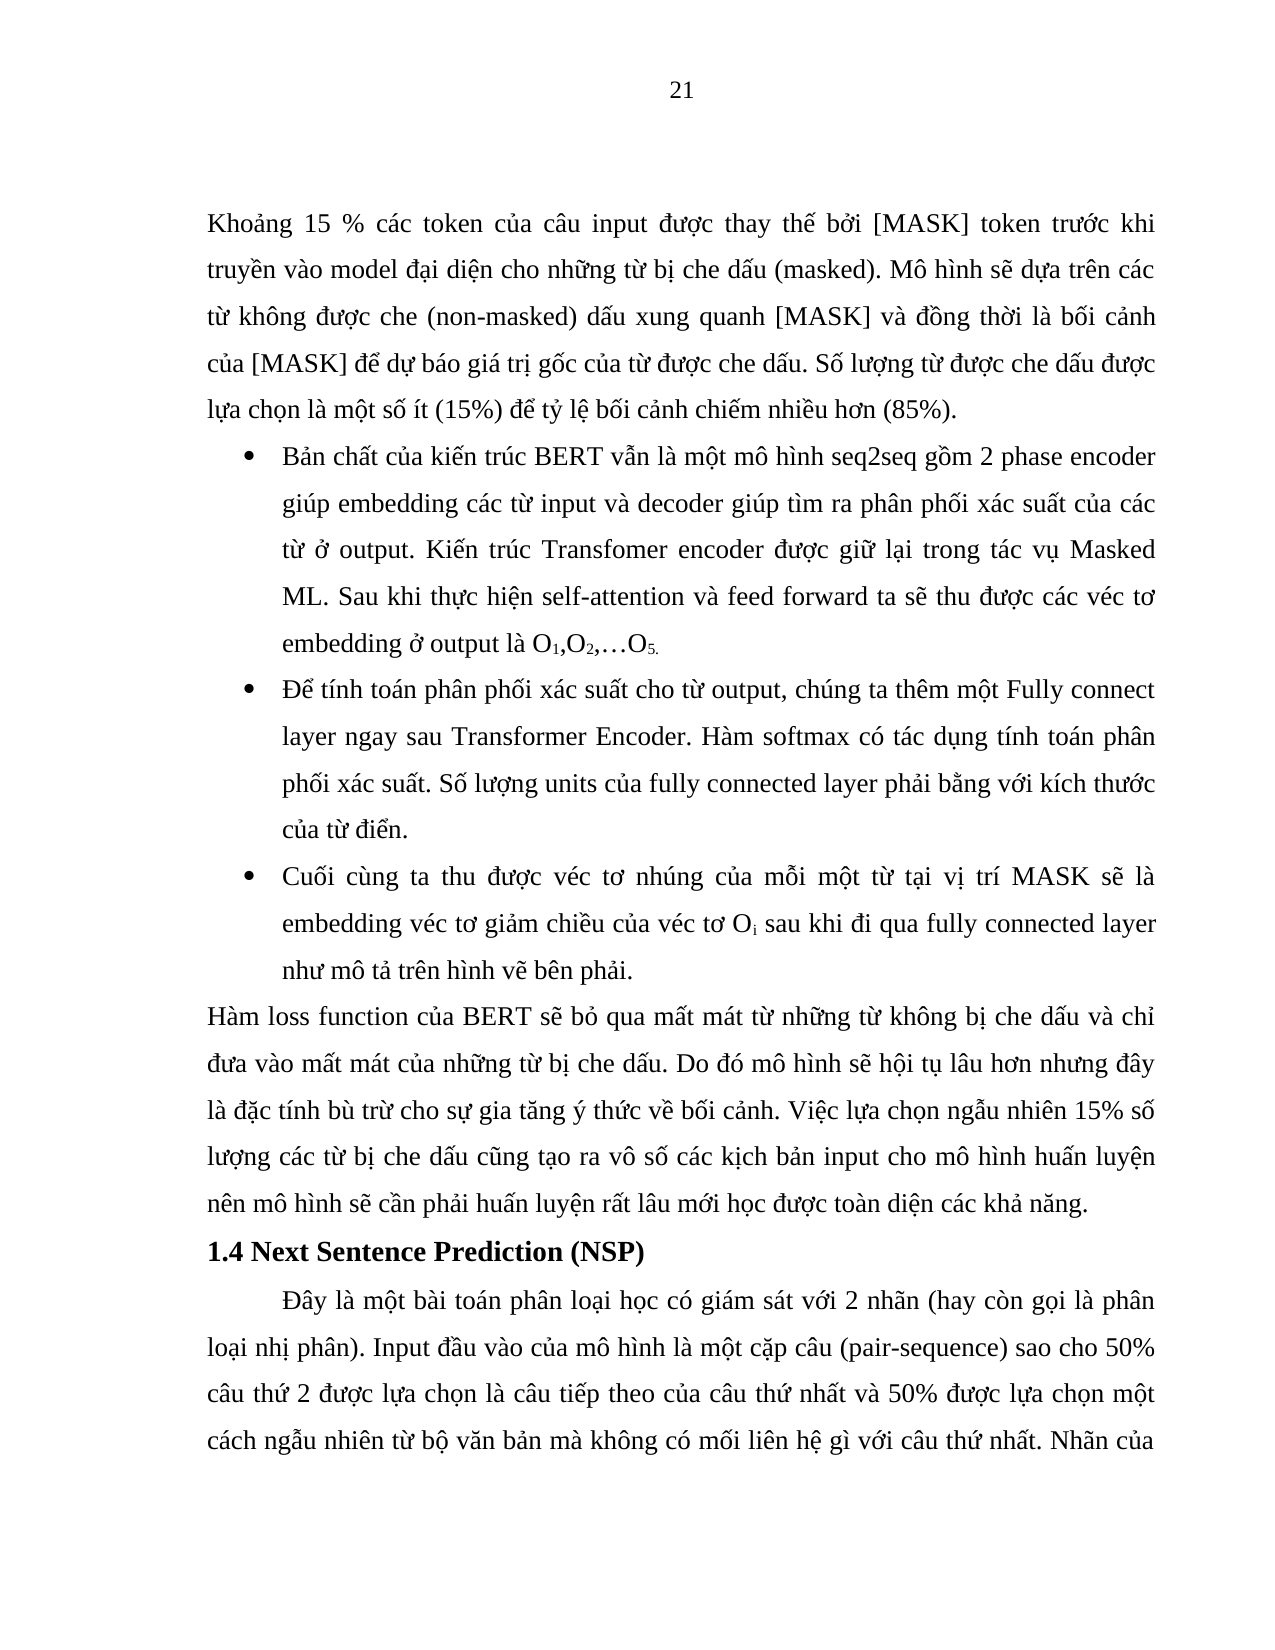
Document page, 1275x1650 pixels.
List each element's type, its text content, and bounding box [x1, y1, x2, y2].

text Khoảng 15 % các token của câu input được thay thế bởi [MASK] token trước khi truyền vào model đại diện cho những từ bị che dấu (masked). Mô hình sẽ dựa trên các từ không được che (non-masked) dấu xung quanh [MASK] và đồng thời là bối cảnh của [MASK] để dự báo giá trị gốc của từ được che dấu. Số lượng từ được che dấu được lựa chọn là một số ít (15%) để tỷ lệ bối cảnh chiếm nhiều hơn (85%). [207, 207, 1157, 424]
list Để tính toán phân phối xác suất cho từ output, chúng ta thêm một Fully connect layer ngay sau Transformer Encoder. Hàm softmax có tác dụng tính toán phân phối xác suất. Số lượng units của fully connected layer phải bằng với kích thước của từ điển. [244, 673, 1157, 845]
list Cuối cùng ta thu được véc tơ nhúng của mỗi một từ tại vị trí MASK sẽ là embedding véc tơ giảm chiều của véc tơ Oi sau khi đi qua fully connected layer như mô tả trên hình vẽ bên phải. [244, 860, 1157, 985]
text Hàm loss function của BERT sẽ bỏ qua mất mát từ những từ không bị che dấu và chỉ đưa vào mất mát của những từ bị che dấu. Do đó mô hình sẽ hội tụ lâu hơn nhưng đây là đặc tính bù trừ cho sự gia tăng ý thức về bối cảnh. Việc lựa chọn ngẫu nhiên 15% số lượng các từ bị che dấu cũng tạo ra vô số các kịch bản input cho mô hình huấn luyện nên mô hình sẽ cần phải huấn luyện rất lâu mới học được toàn diện các khả năng. [207, 1000, 1157, 1218]
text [207, 1284, 1157, 1455]
subtitle Next Sentence Prediction (NSP) [207, 1234, 1157, 1267]
list Bản chất của kiến trúc BERT vẫn là một mô hình seq2seq gồm 2 phase encoder giúp embedding các từ input và decoder giúp tìm ra phân phối xác suất của các từ ở output. Kiến trúc Transfomer encoder được giữ lại trong tác vụ Masked ML. Sau khi thực hiện self-attention và feed forward ta sẽ thu được các véc tơ embedding ở output là O1,O2,…O5. [244, 440, 1157, 658]
